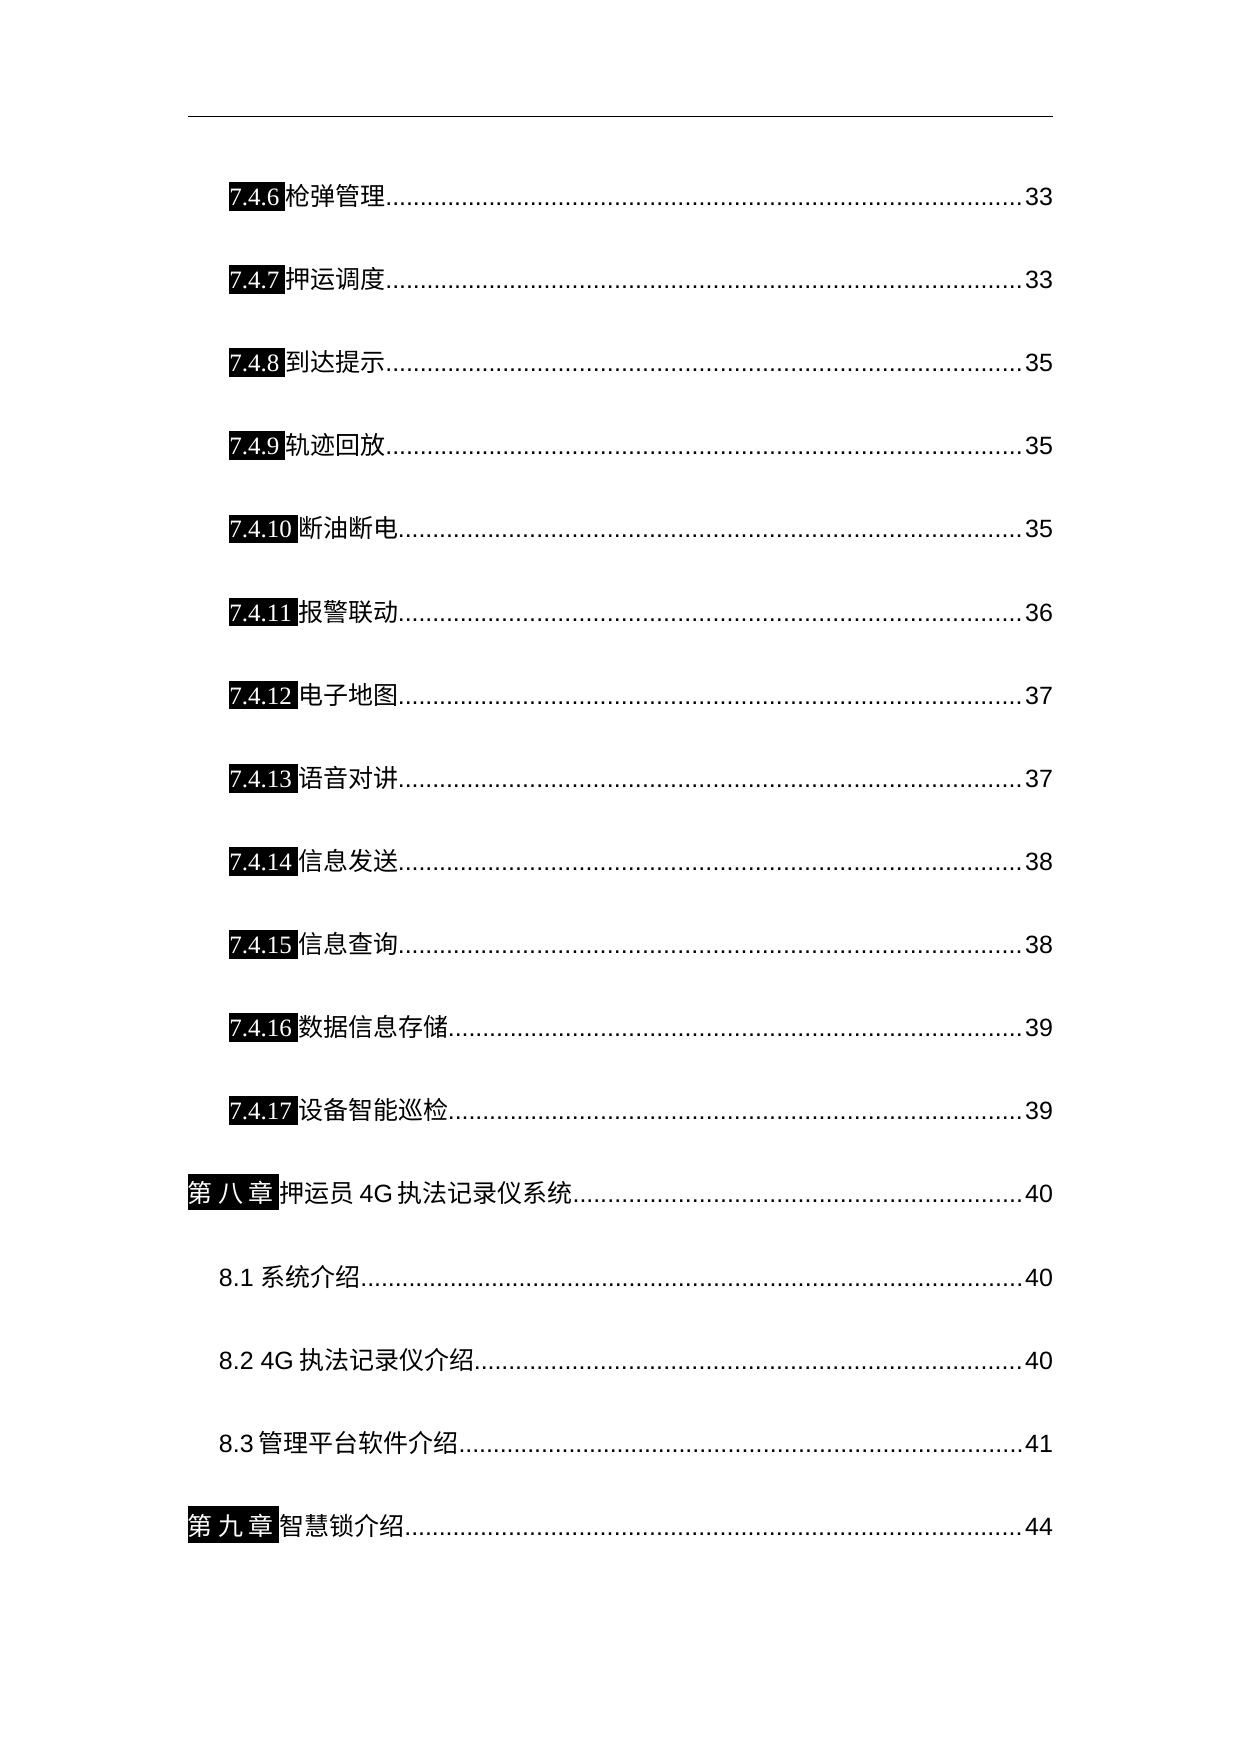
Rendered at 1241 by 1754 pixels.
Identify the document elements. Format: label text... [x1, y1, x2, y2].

text 7.4.11 报警联动 36 [208, 578, 1053, 643]
text 7.4.6 枪弹管理 33 [208, 162, 1053, 227]
text 7.4.13 语音对讲 37 [208, 744, 1053, 809]
text 7.4.14 信息发送 38 [208, 827, 1053, 892]
text 8.1 系统介绍 40 [198, 1243, 1053, 1308]
text 7.4.10 断油断电 35 [208, 494, 1053, 559]
text 8.3管理平台软件介绍 41 [198, 1409, 1053, 1474]
text 7.4.8 到达提示 35 [208, 328, 1053, 393]
text 7.4.7 押运调度 33 [208, 245, 1053, 310]
text 第 九 章 智慧锁介绍 44 [187, 1492, 1053, 1557]
text 7.4.15 信息查询 38 [208, 910, 1053, 975]
text 8.2 4G执法记录仪介绍 40 [198, 1326, 1053, 1391]
text 7.4.9 轨迹回放 35 [208, 411, 1053, 476]
text 7.4.16 数据信息存储 39 [208, 993, 1053, 1058]
text 7.4.17 设备智能巡检 39 [208, 1076, 1053, 1141]
text 7.4.12 电子地图 37 [208, 661, 1053, 726]
text 第 八 章 押运员4G执法记录仪系统 40 [187, 1159, 1053, 1224]
